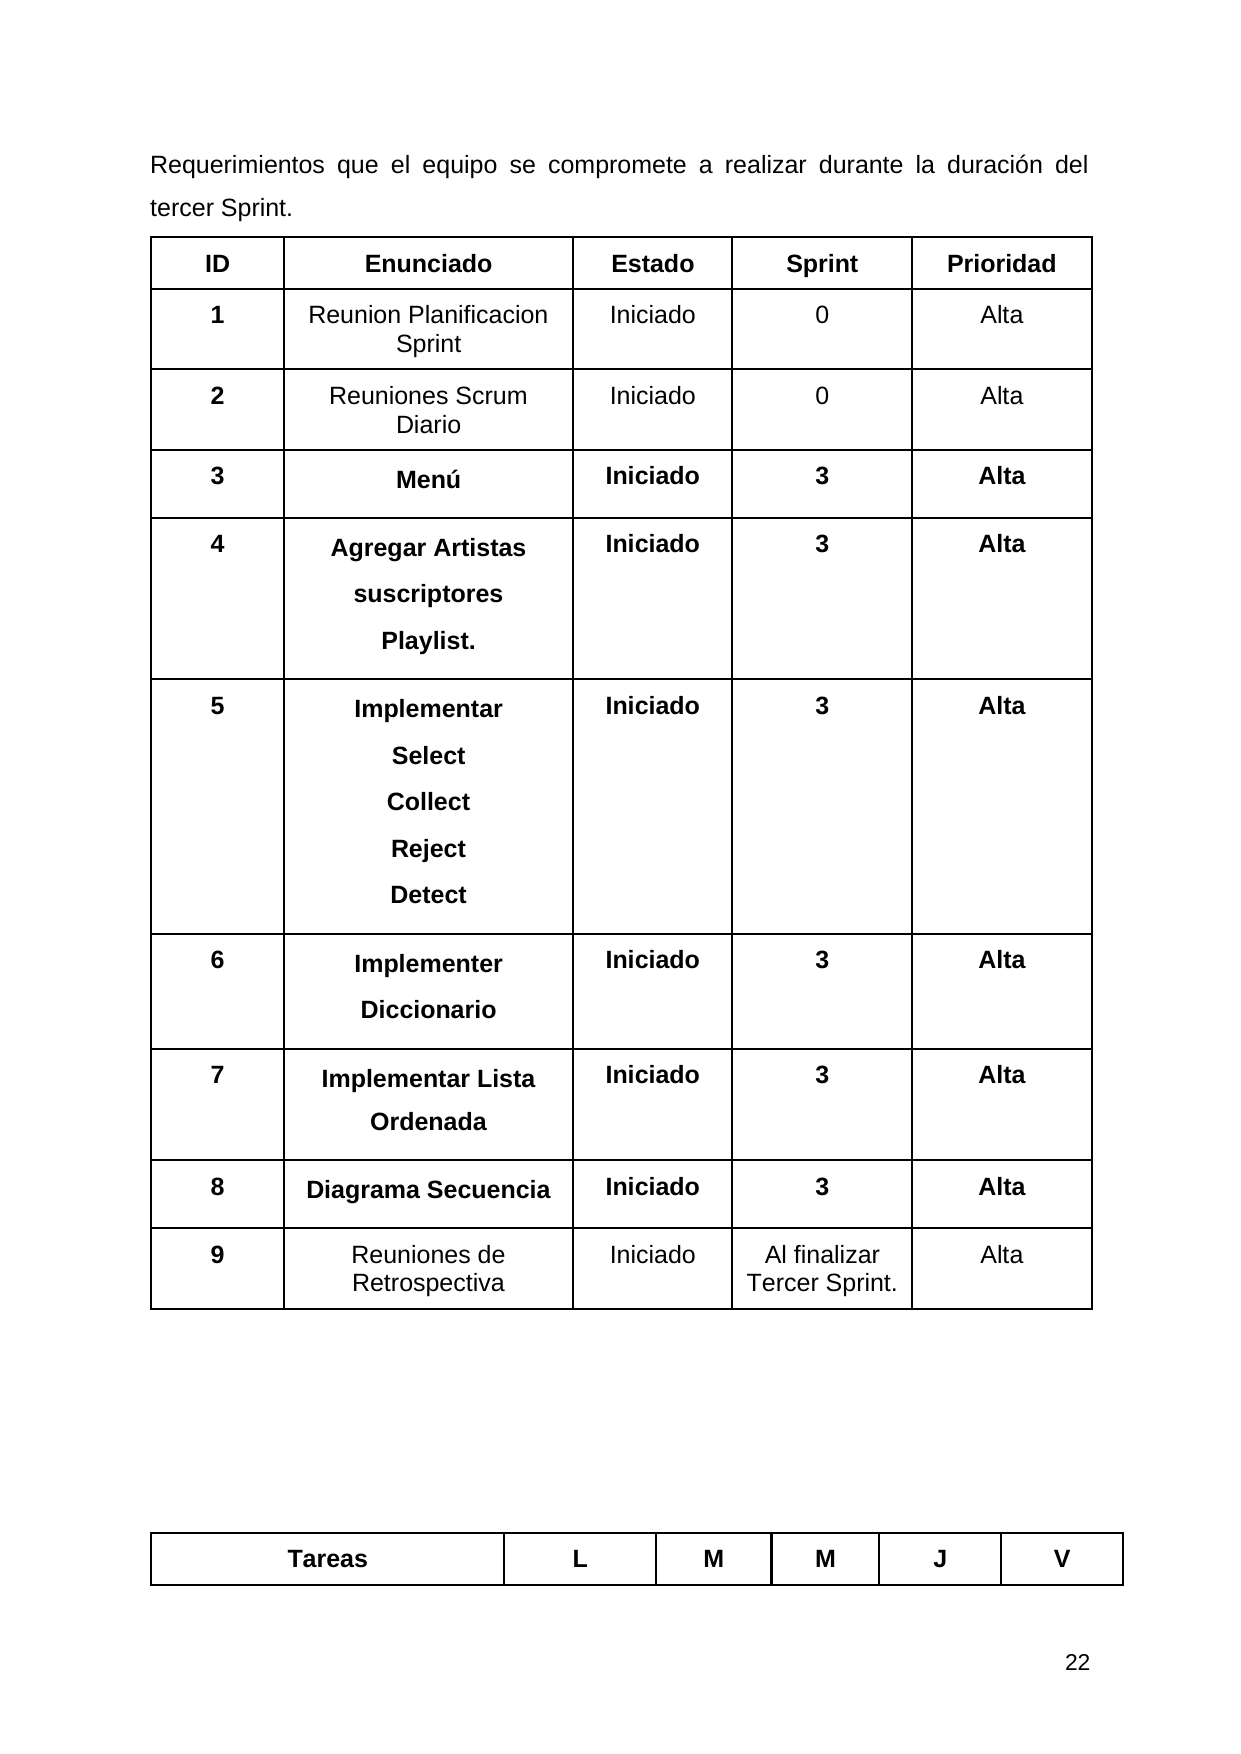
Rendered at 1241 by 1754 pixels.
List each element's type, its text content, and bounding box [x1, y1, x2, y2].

table_cell 0 [733, 370, 911, 449]
table_cell Implementar Lista Ordenada [285, 1050, 572, 1159]
table_cell Alta [913, 1161, 1091, 1227]
table_cell Iniciado [574, 1050, 731, 1159]
text Requerimientos que el equipo se compromete a realizar durante la duración del tercer Sprint. [150, 150, 1090, 222]
table_header Estado [574, 238, 731, 288]
table_cell Reunion Planificacion Sprint [285, 290, 572, 368]
table_cell 4 [152, 519, 283, 678]
table_header Tareas [152, 1534, 503, 1584]
table_cell 3 [733, 680, 911, 933]
table_cell Diagrama Secuencia [285, 1161, 572, 1227]
table_cell Alta [913, 680, 1091, 933]
table_cell 3 [733, 1161, 911, 1227]
table_header L [505, 1534, 655, 1584]
table_header ID [152, 238, 283, 288]
table_cell Iniciado [574, 935, 731, 1048]
table_cell Al finalizar Tercer Sprint. [733, 1229, 911, 1308]
table_cell Iniciado [574, 1161, 731, 1227]
table_cell Implementer Diccionario [285, 935, 572, 1048]
table_cell 5 [152, 680, 283, 933]
table_header Sprint [733, 238, 911, 288]
table_cell Alta [913, 451, 1091, 517]
table_cell Implementar Select Collect Reject Detect [285, 680, 572, 933]
table_cell 3 [152, 451, 283, 517]
table_cell 3 [733, 935, 911, 1048]
table_header V [1002, 1534, 1122, 1584]
table_cell Alta [913, 370, 1091, 449]
table_cell Iniciado [574, 1229, 731, 1308]
table_cell 3 [733, 519, 911, 678]
table_header J [880, 1534, 1000, 1584]
table_cell Alta [913, 1050, 1091, 1159]
table_header M [657, 1534, 770, 1584]
table_cell Menú [285, 451, 572, 517]
table_cell Iniciado [574, 370, 731, 449]
table_cell Iniciado [574, 519, 731, 678]
table_header Prioridad [913, 238, 1091, 288]
table_cell 7 [152, 1050, 283, 1159]
table_cell Reuniones Scrum Diario [285, 370, 572, 449]
table_header M [773, 1534, 878, 1584]
table_cell Alta [913, 290, 1091, 368]
table_cell 3 [733, 451, 911, 517]
table_cell Iniciado [574, 451, 731, 517]
table_cell 8 [152, 1161, 283, 1227]
table_header Enunciado [285, 238, 572, 288]
table_cell 1 [152, 290, 283, 368]
table_cell Alta [913, 1229, 1091, 1308]
table_cell Agregar Artistas suscriptores Playlist. [285, 519, 572, 678]
table_cell Reuniones de Retrospectiva [285, 1229, 572, 1308]
table_cell 0 [733, 290, 911, 368]
table_cell 2 [152, 370, 283, 449]
table_cell Alta [913, 935, 1091, 1048]
table_cell 3 [733, 1050, 911, 1159]
table_cell Iniciado [574, 680, 731, 933]
table_cell Iniciado [574, 290, 731, 368]
table_cell 6 [152, 935, 283, 1048]
table_cell Alta [913, 519, 1091, 678]
table_cell 9 [152, 1229, 283, 1308]
